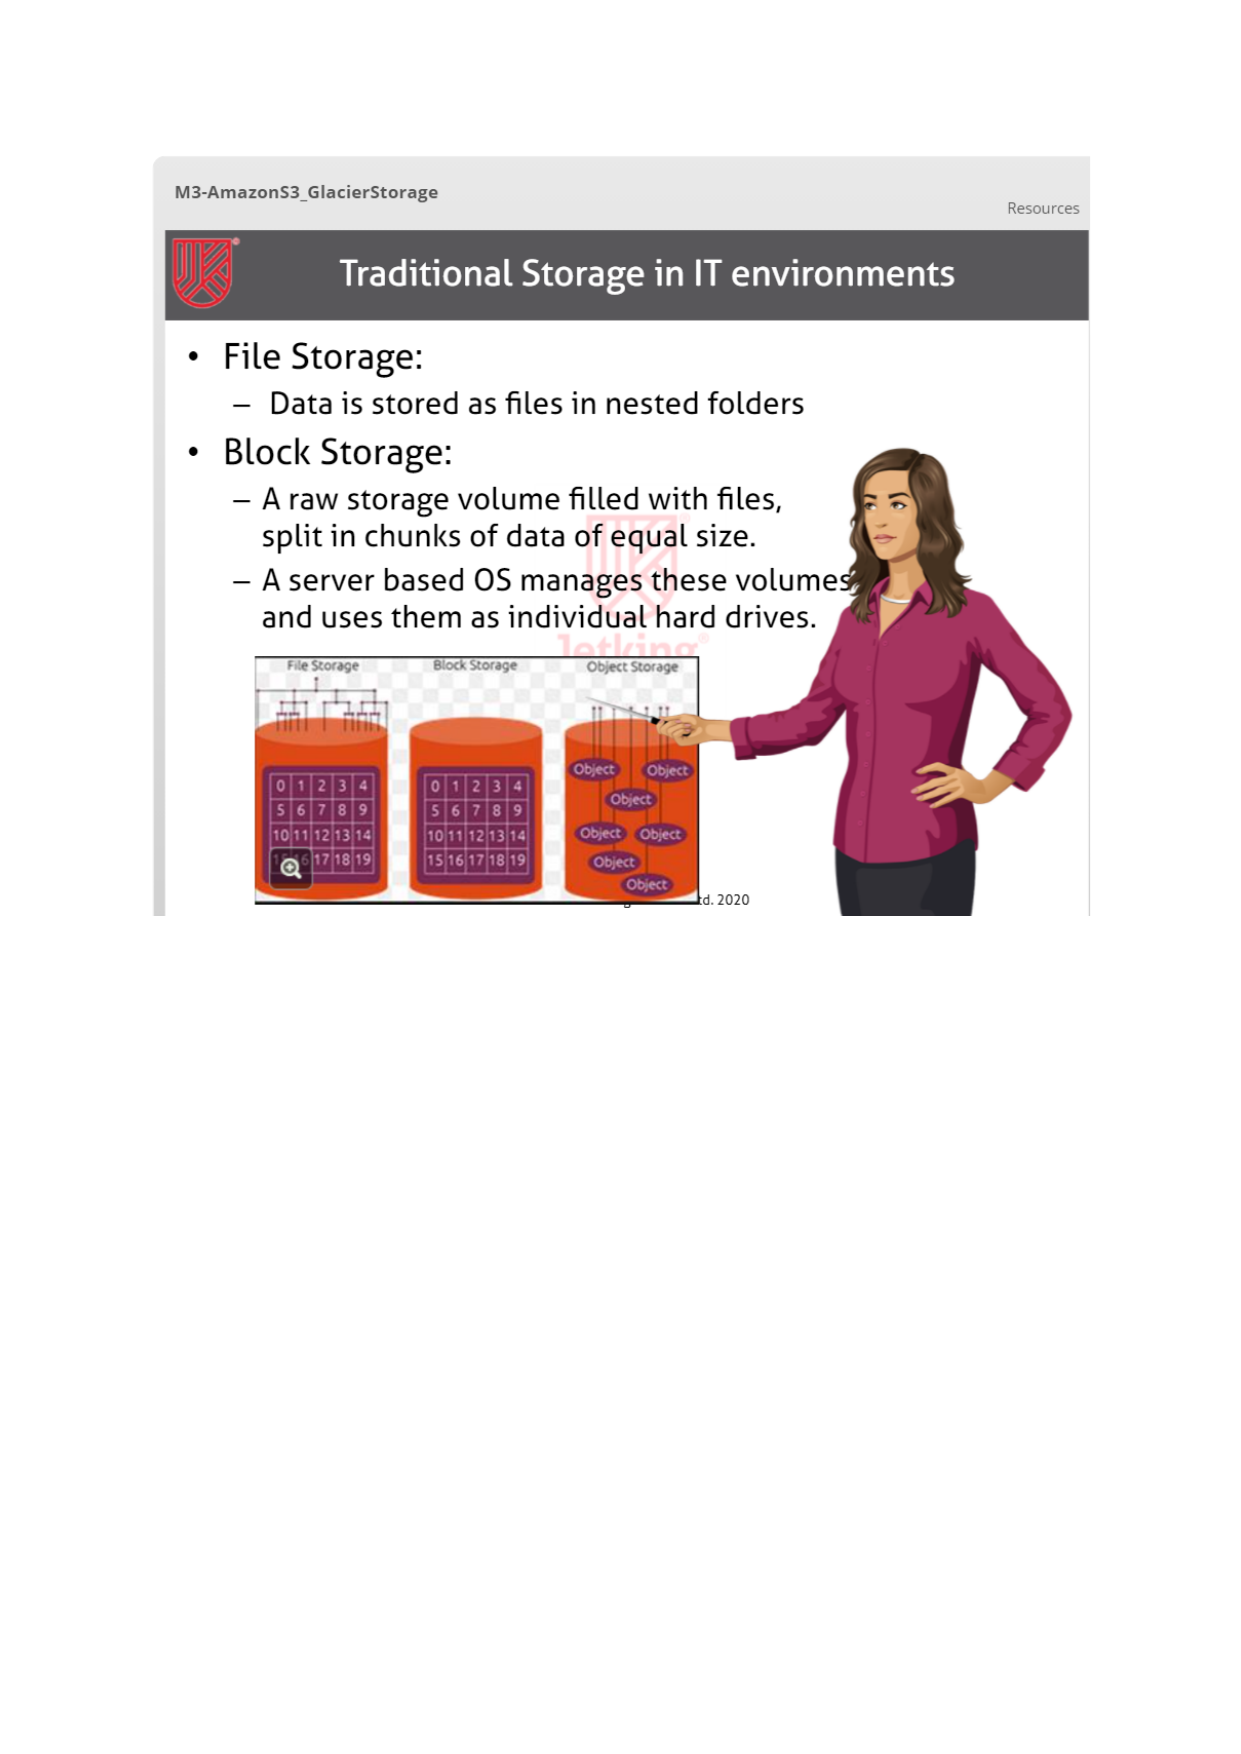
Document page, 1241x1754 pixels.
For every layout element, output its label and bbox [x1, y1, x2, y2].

picture [150, 150, 1091, 916]
